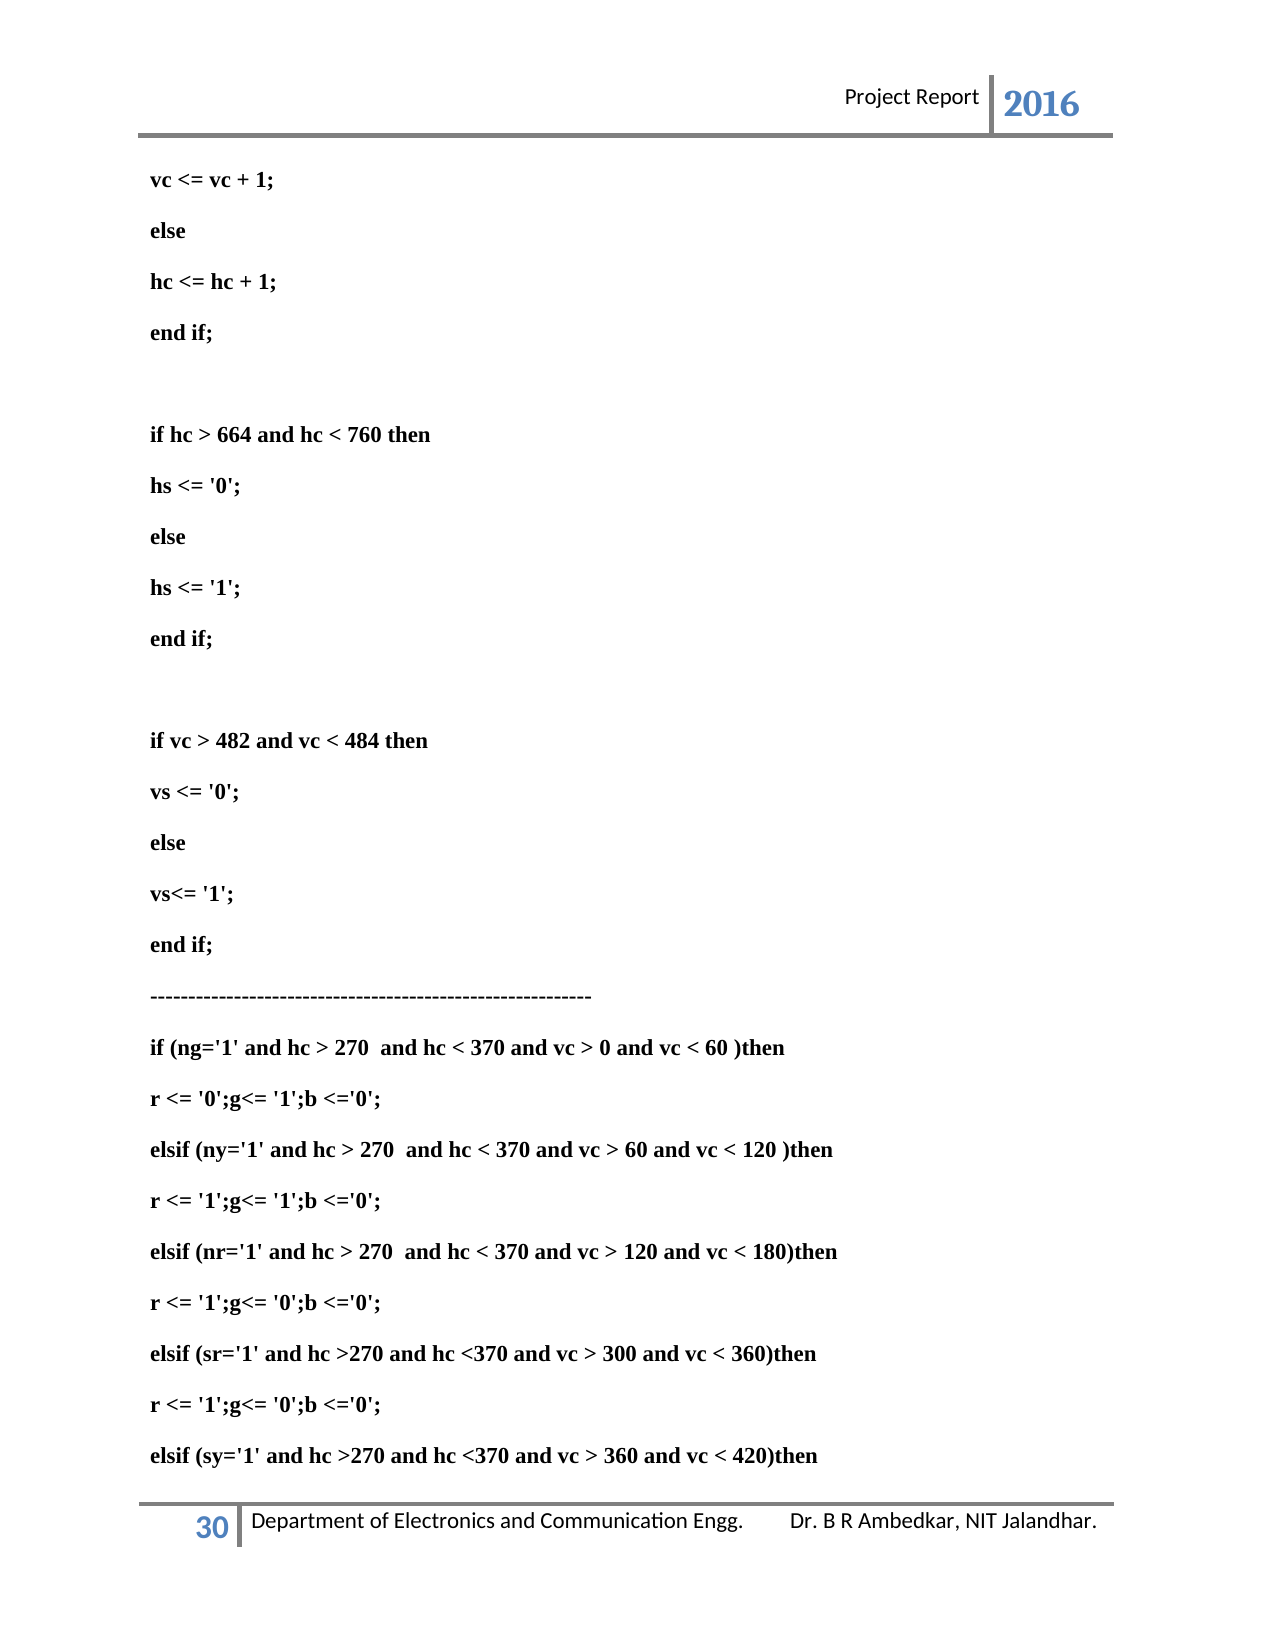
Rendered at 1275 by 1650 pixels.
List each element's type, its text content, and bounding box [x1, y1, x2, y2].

text vs<= '1'; [150, 880, 1125, 907]
text hc <= hc + 1; [150, 268, 1125, 294]
text r <= '1';g<= '0';b <='0'; [150, 1391, 1125, 1417]
text else [150, 829, 1125, 856]
text elsif (nr='1' and hc > 270 and hc < 370 and vc > 120 and vc < 180)then [150, 1238, 1125, 1264]
text r <= '1';g<= '1';b <='0'; [150, 1187, 1125, 1213]
text r <= '0';g<= '1';b <='0'; [150, 1084, 1125, 1111]
text elsif (ny='1' and hc > 270 and hc < 370 and vc > 60 and vc < 120 )then [150, 1136, 1125, 1162]
text r <= '1';g<= '0';b <='0'; [150, 1289, 1125, 1315]
text elsif (sr='1' and hc >270 and hc <370 and vc > 300 and vc < 360)then [150, 1340, 1125, 1366]
text vc <= vc + 1; [150, 166, 1125, 192]
text ---------------------------------------------------------- [150, 982, 1125, 1009]
text hs <= '0'; [150, 472, 1125, 498]
text vs <= '0'; [150, 778, 1125, 805]
text end if; [150, 625, 1125, 652]
text if vc > 482 and vc < 484 then [150, 727, 1125, 754]
text if hc > 664 and hc < 760 then [150, 421, 1125, 447]
text elsif (sy='1' and hc >270 and hc <370 and vc > 360 and vc < 420)then [150, 1442, 1125, 1468]
text hs <= '1'; [150, 574, 1125, 601]
text end if; [150, 931, 1125, 958]
text else [150, 523, 1125, 549]
text else [150, 217, 1125, 243]
text end if; [150, 319, 1125, 345]
text if (ng='1' and hc > 270 and hc < 370 and vc > 0 and vc < 60 )then [150, 1033, 1125, 1060]
